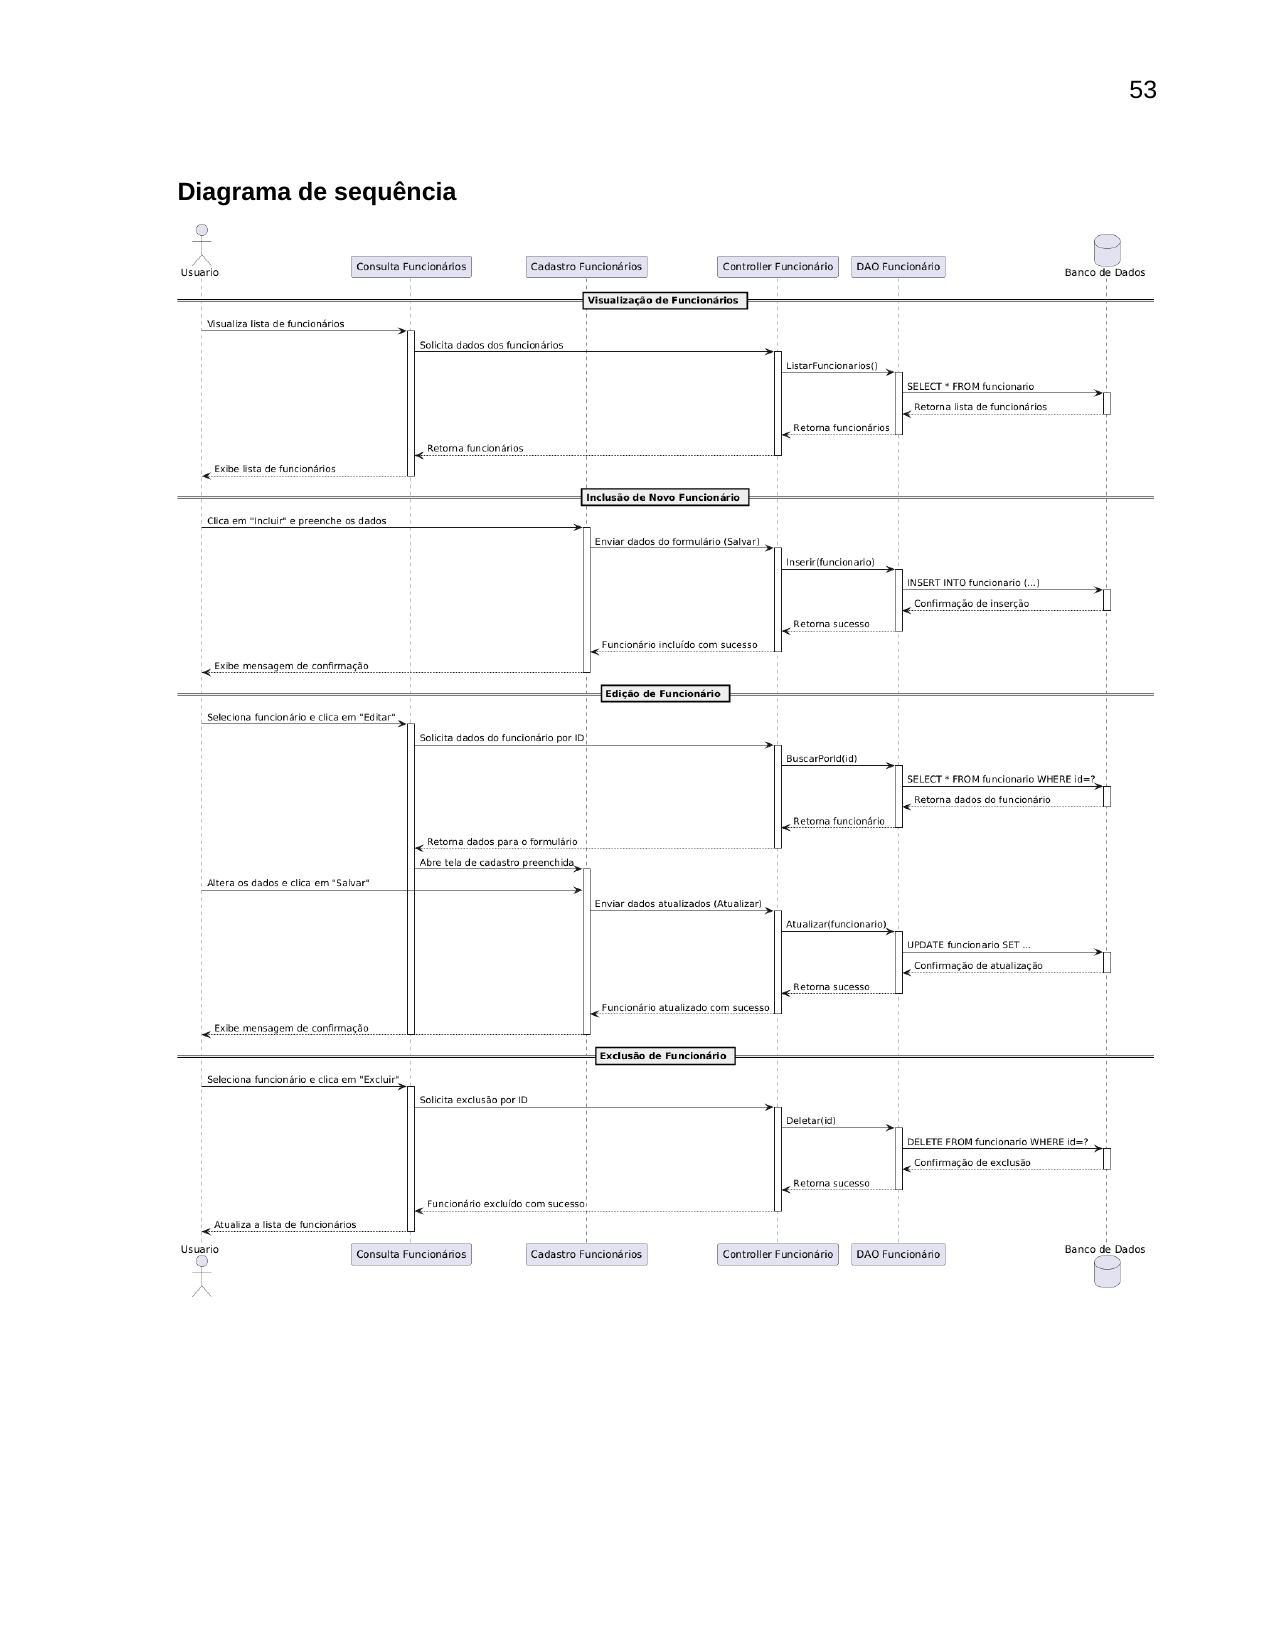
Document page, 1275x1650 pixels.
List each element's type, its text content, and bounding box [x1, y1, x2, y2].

picture [177, 220, 1157, 1300]
text Diagrama de sequência [177, 177, 1157, 206]
